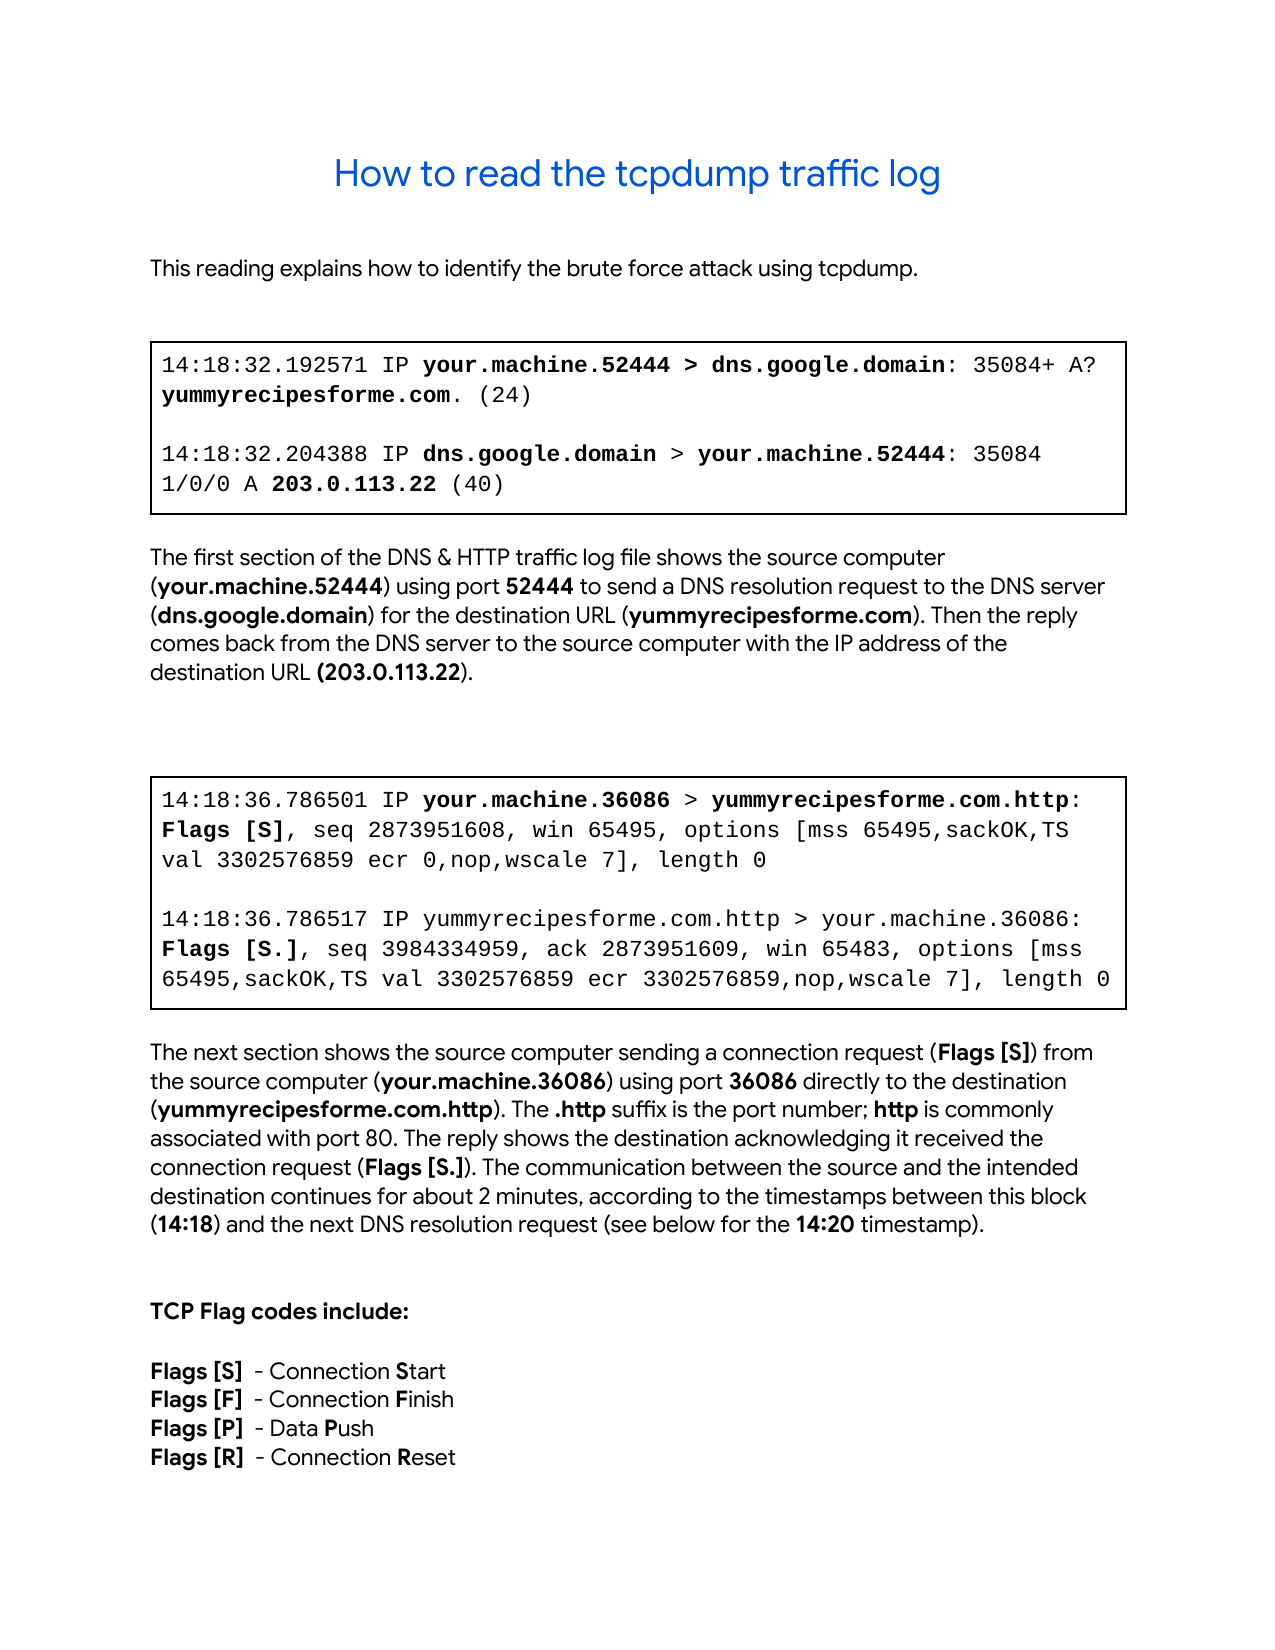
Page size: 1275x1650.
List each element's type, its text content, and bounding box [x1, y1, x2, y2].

text Flags [F] - Connection Finish [150, 1386, 1125, 1414]
table_header 14:18:36.786501 IP your.machine.36086 > yummyrecipesforme.com.http: Flags [S], seq 2873951608, win 65495, options [mss 65495,sackOK,TS val 3302576859 ecr 0,nop,wscale 7], length 0 14:18:36.786517 IP yummyrecipesforme.com.http > your.machine.36086: Flags [S.], seq 3984334959, ack 2873951609, win 65483, options [mss 65495,sackOK,TS val 3302576859 ecr 3302576859,nop,wscale 7], length 0 [152, 778, 1125, 1007]
text The next section shows the source computer sending a connection request (Flags [S]) from the source computer (your.machine.36086) using port 36086 directly to the destination (yummyrecipesforme.com.http). The .http suffix is the port number; http is commonly associated with port 80. The reply shows the destination acknowledging it received the connection request (Flags [S.]). The communication between the source and the intended destination continues for about 2 minutes, according to the timestamps between this block (14:18) and the next DNS resolution request (see below for the 14:20 timestamp). [150, 1038, 1125, 1239]
title How to read the tcpdump traffic log [150, 150, 1125, 197]
text Flags [S] - Connection Start [150, 1357, 1125, 1386]
table_header 14:18:32.192571 IP your.machine.52444 > dns.google.domain: 35084+ A? yummyrecipesforme.com. (24) 14:18:32.204388 IP dns.google.domain > your.machine.52444: 35084 1/0/0 A 203.0.113.22 (40) [152, 343, 1125, 513]
text TCP Flag codes include: [150, 1297, 1125, 1357]
text Flags [R] - Connection Reset [150, 1443, 1125, 1472]
text This reading explains how to identify the brute force attack using tcpdump. [150, 254, 1125, 283]
text The first section of the DNS & HTTP traffic log file shows the source computer (your.machine.52444) using port 52444 to send a DNS resolution request to the DNS server (dns.google.domain) for the destination URL (yummyrecipesforme.com). Then the reply comes back from the DNS server to the source computer with the IP address of the destination URL (203.0.113.22). [150, 543, 1125, 718]
text Flags [P] - Data Push [150, 1414, 1125, 1443]
